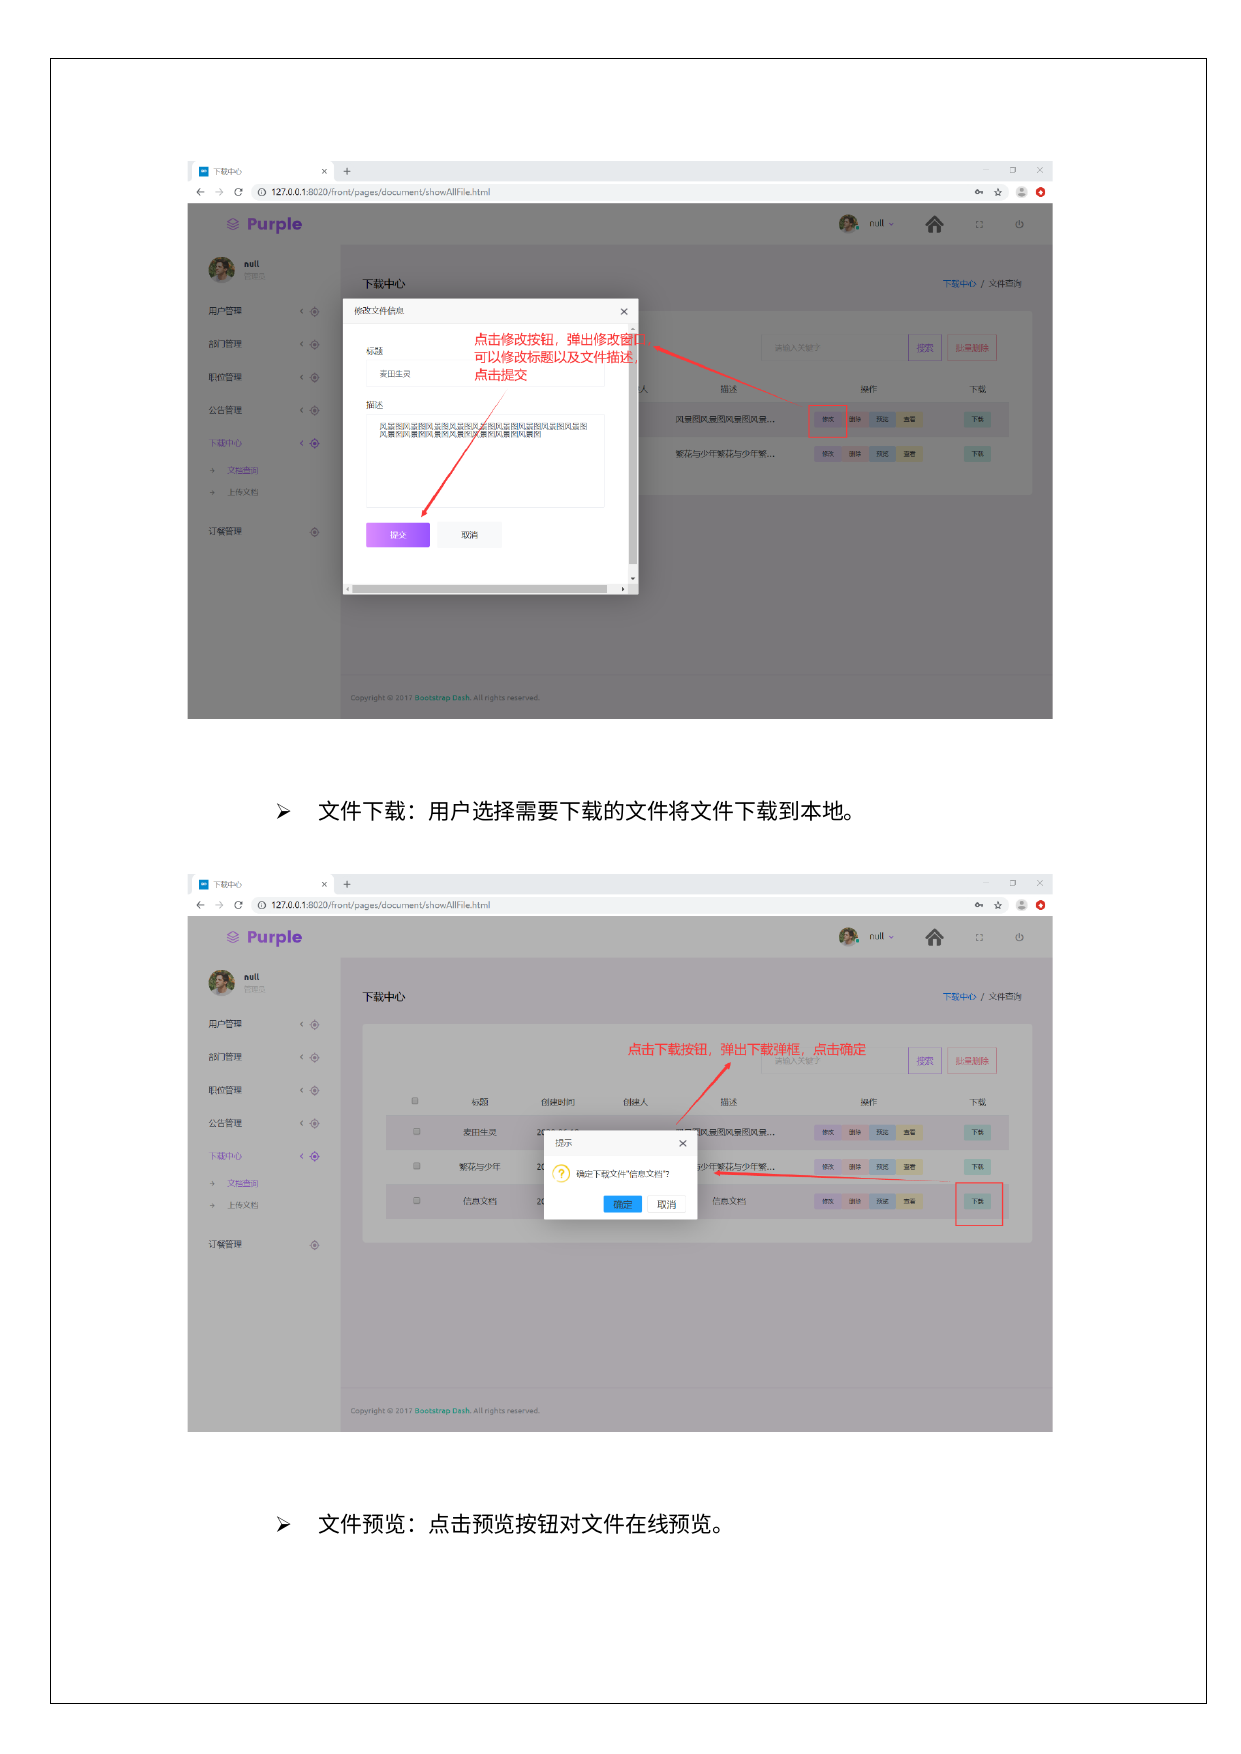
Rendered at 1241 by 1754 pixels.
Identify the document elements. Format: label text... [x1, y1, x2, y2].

list 文件下载：用户选择需要下载的文件将文件下载到本地。 [275, 794, 1052, 826]
list 文件预览：点击预览按钮对文件在线预览。 [275, 1507, 1052, 1539]
picture [187, 874, 1053, 1432]
picture [187, 161, 1053, 719]
